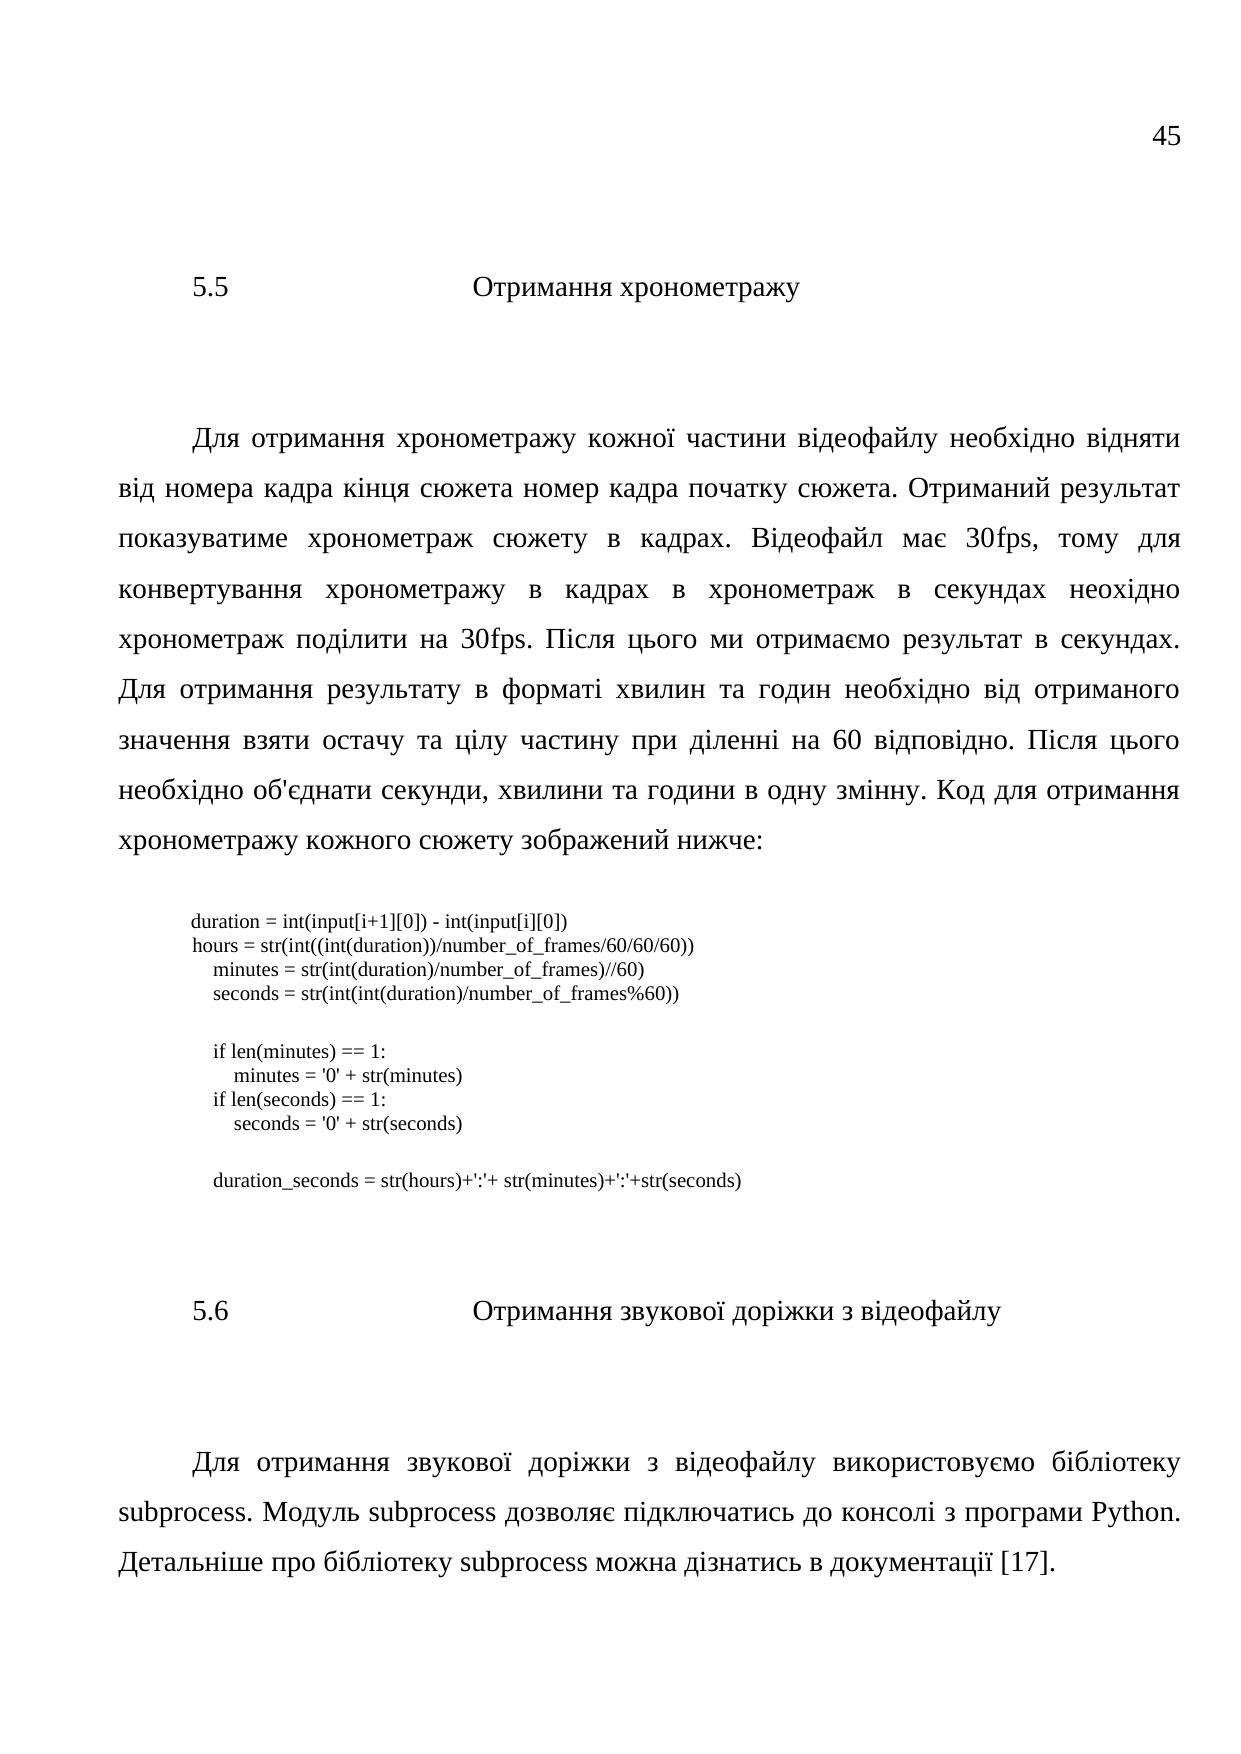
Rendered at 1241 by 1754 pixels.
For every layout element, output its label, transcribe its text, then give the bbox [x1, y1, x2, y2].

text minutes = '0' + str(minutes) [192, 1063, 1181, 1087]
subtitle Отримання хронометражу [118, 269, 1181, 302]
text Для отримання звукової доріжки з відеофайлу використовуємо бібліотеку subprocess. Модуль subprocess дозволяє підключатись до консолі з програми Python. Детальніше про бібліотеку subprocess можна дізнатись в документації [17]. [118, 1444, 1181, 1578]
text hours = str(int((int(duration))/number_of_frames/60/60/60)) [192, 933, 1181, 957]
text duration_seconds = str(hours)+':'+ str(minutes)+':'+str(seconds) [192, 1168, 1181, 1192]
text seconds = '0' + str(seconds) [192, 1111, 1181, 1135]
text duration = int(input[i+1][0]) - int(input[i][0]) [118, 909, 1181, 933]
text if len(minutes) == 1: [192, 1038, 1181, 1063]
text seconds = str(int(int(duration)/number_of_frames%60)) [192, 981, 1181, 1005]
text if len(seconds) == 1: [192, 1087, 1181, 1111]
text minutes = str(int(duration)/number_of_frames)//60) [192, 957, 1181, 981]
subtitle Отримання звукової доріжки з відеофайлу [118, 1293, 1181, 1327]
text Для отримання хронометражу кожної частини відеофайлу необхідно відняти від номера кадра кінця сюжета номер кадра початку сюжета. Отриманий результат показуватиме хронометраж сюжету в кадрах. Відеофайл має 30fps, тому для конвертування хронометражу в кадрах в хронометраж в секундах неохідно хронометраж поділити на 30fps. Після цього ми отримаємо результат в секундах. Для отримання результату в форматі хвилин та годин необхідно від отриманого значення взяти остачу та цілу частину при діленні на 60 відповідно. Після цього необхідно об'єднати секунди, хвилини та години в одну змінну. Код для отримання хронометражу кожного сюжету зображений нижче: [118, 420, 1181, 856]
